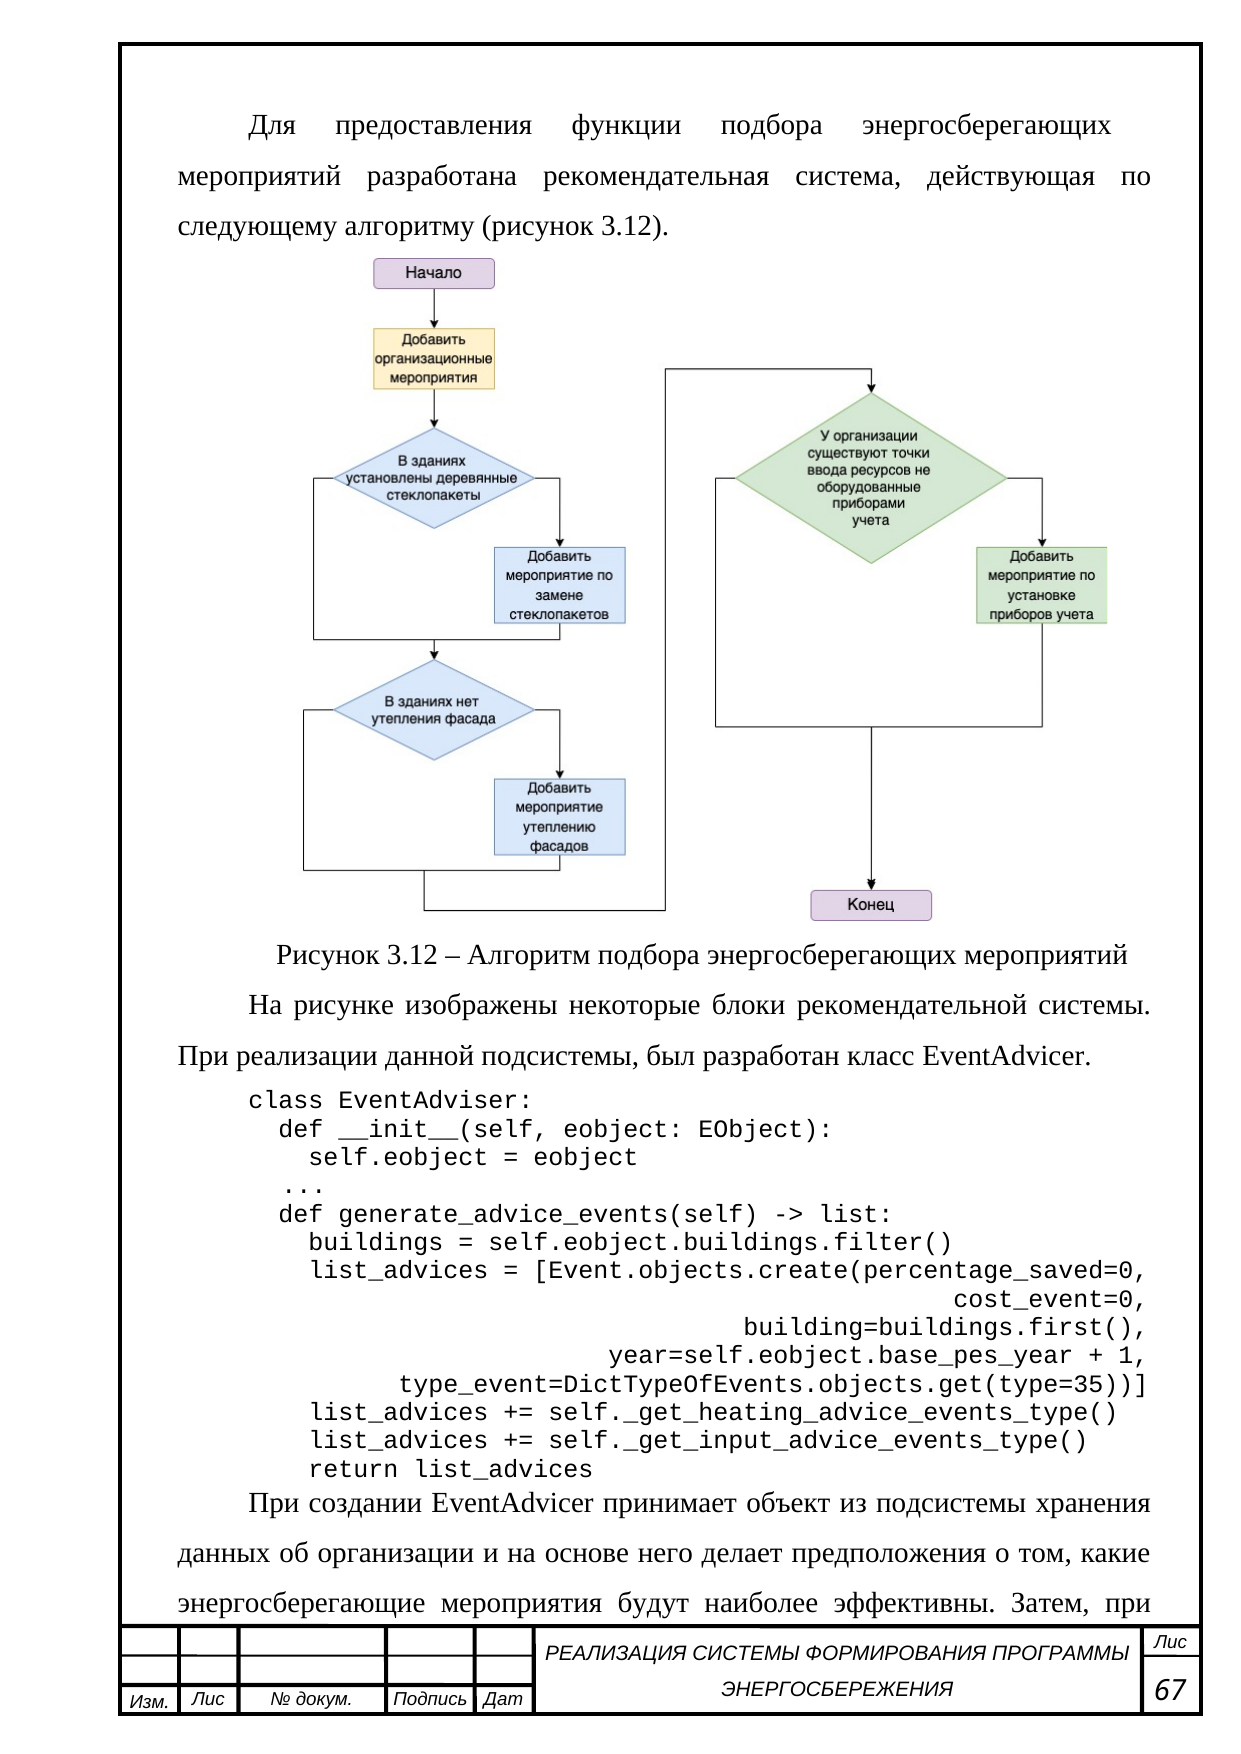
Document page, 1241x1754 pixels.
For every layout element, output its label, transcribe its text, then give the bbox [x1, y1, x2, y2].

text list_advices += self._get_input_advice_events_type() [177, 1428, 1152, 1456]
text list_advices += self._get_heating_advice_events_type() [177, 1400, 1152, 1428]
text Рисунок 3.12 – Алгоритм подбора энергосберегающих мероприятий [252, 937, 1152, 971]
text building=buildings.first(), [177, 1315, 1152, 1343]
text class EventAdviser: [177, 1088, 1152, 1116]
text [177, 1485, 1152, 1619]
text list_advices = [Event.objects.create(percentage_saved=0, [177, 1258, 1152, 1286]
text cost_event=0, [177, 1286, 1152, 1315]
text def __init__(self, eobject: EObject): [177, 1116, 1152, 1145]
text self.eobject = eobject [177, 1145, 1152, 1173]
text def generate_advice_events(self) -> list: [177, 1201, 1152, 1230]
text return list_advices [177, 1456, 1152, 1485]
picture [296, 258, 1108, 921]
text year=self.eobject.base_pes_year + 1, [177, 1343, 1152, 1371]
text Для предоставления функции подбора энергосберегающих мероприятий разработана рекомендательная система, действующая по следующему алгоритму (рисунок 3.12). [177, 107, 1152, 242]
text type_event=DictTypeOfEvents.objects.get(type=35))] [177, 1371, 1152, 1400]
text ... [251, 1173, 1152, 1201]
text На рисунке изображены некоторые блоки рекомендательной системы. При реализации данной подсистемы, был разработан класс EventAdvicer. [177, 987, 1152, 1071]
text buildings = self.eobject.buildings.filter() [177, 1230, 1152, 1258]
